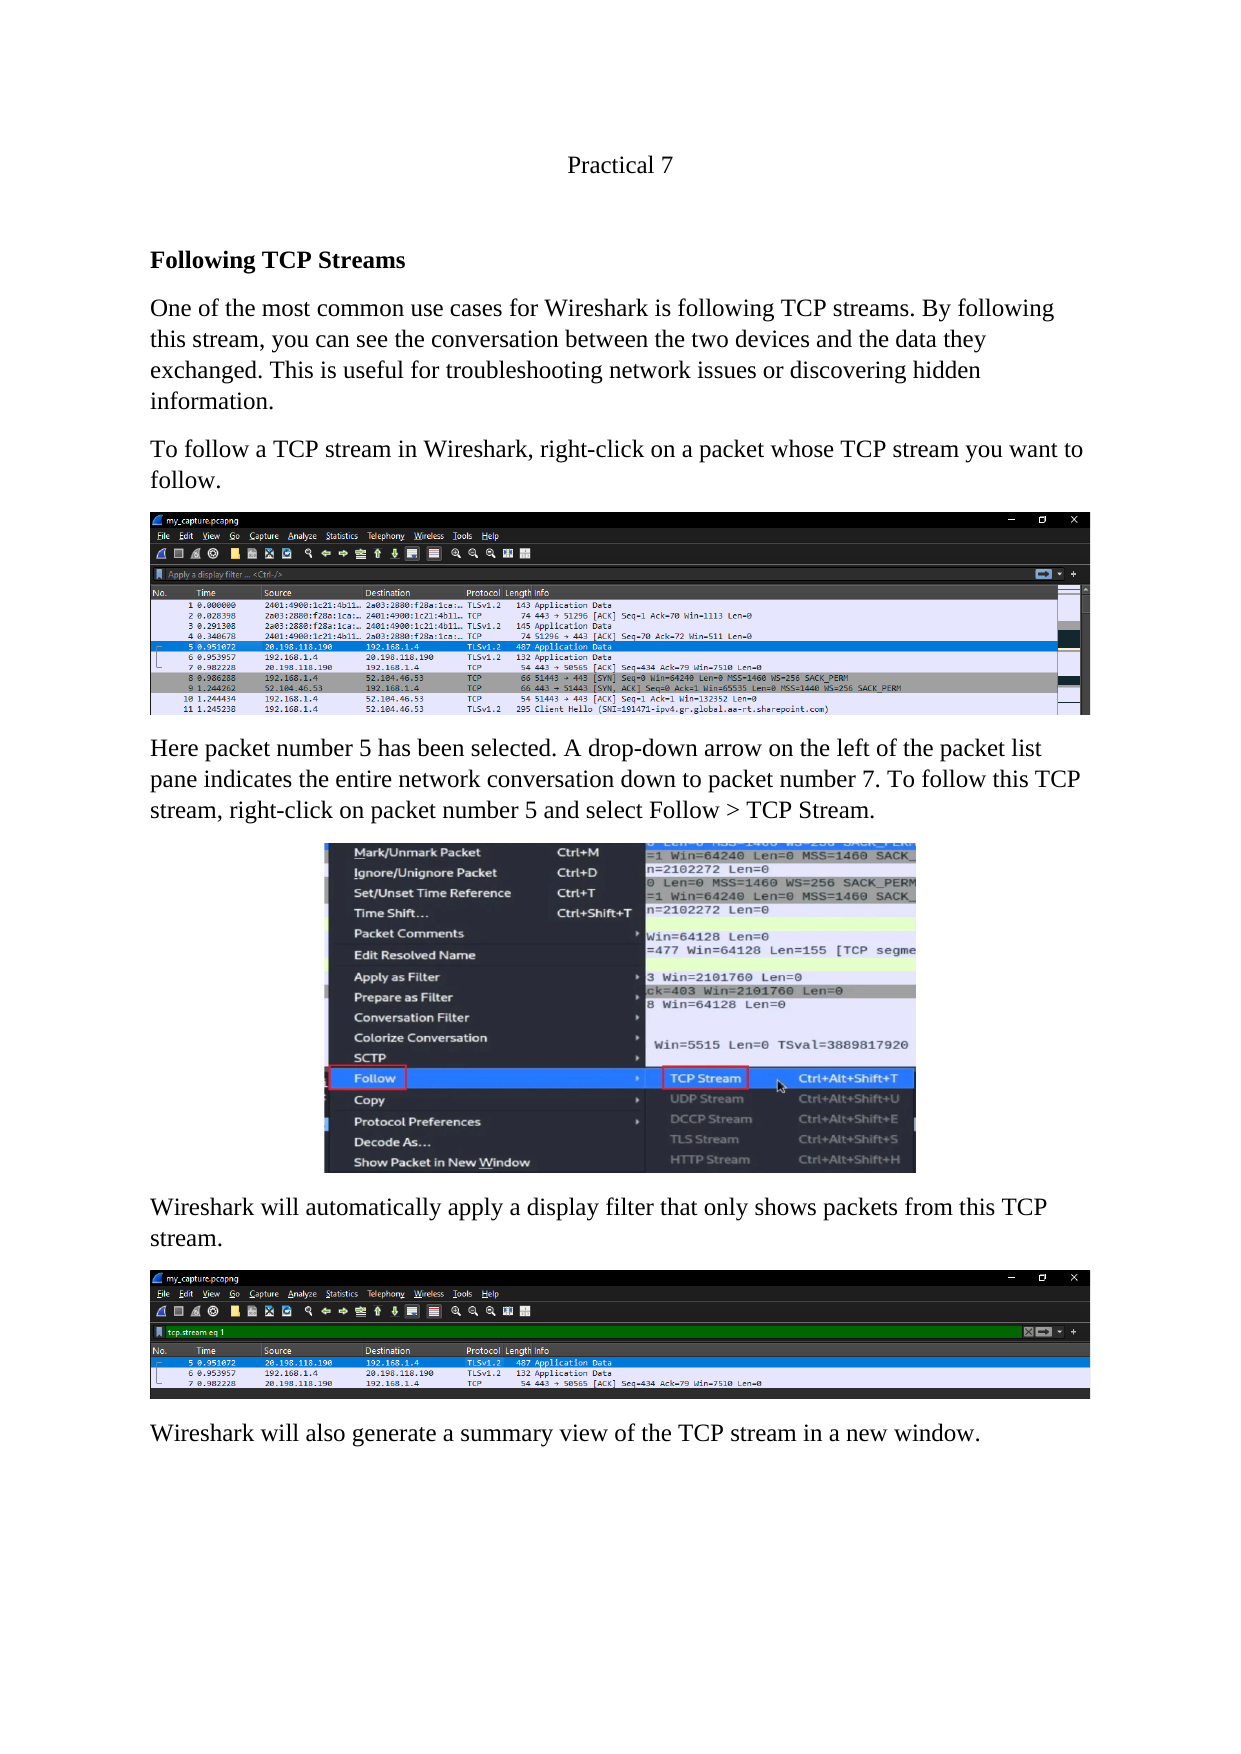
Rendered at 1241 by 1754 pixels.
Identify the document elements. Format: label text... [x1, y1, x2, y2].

text Wireshark will also generate a summary view of the TCP stream in a new window. [150, 1418, 1090, 1447]
text One of the most common use cases for Wireshark is following TCP streams. By following this stream, you can see the conversation between the two devices and the data they exchanged. This is useful for troubleshooting network issues or discovering hidden information. [150, 293, 1090, 415]
picture [150, 512, 1091, 715]
text To follow a TCP stream in Wireshark, right-click on a packet whose TCP stream you want to follow. [150, 434, 1090, 494]
text Wireshark will automatically apply a display filter that only shows packets from this TCP stream. [150, 1192, 1090, 1251]
text Following TCP Streams [150, 245, 1090, 274]
picture [150, 1270, 1091, 1399]
picture [324, 843, 916, 1173]
text Here packet number 5 has been selected. A drop-down arrow on the left of the packet list pane indicates the entire network conversation down to packet number 7. To follow this TCP stream, right-click on packet number 5 and select Follow > TCP Stream. [150, 733, 1090, 824]
text Practical 7 [150, 150, 1090, 179]
